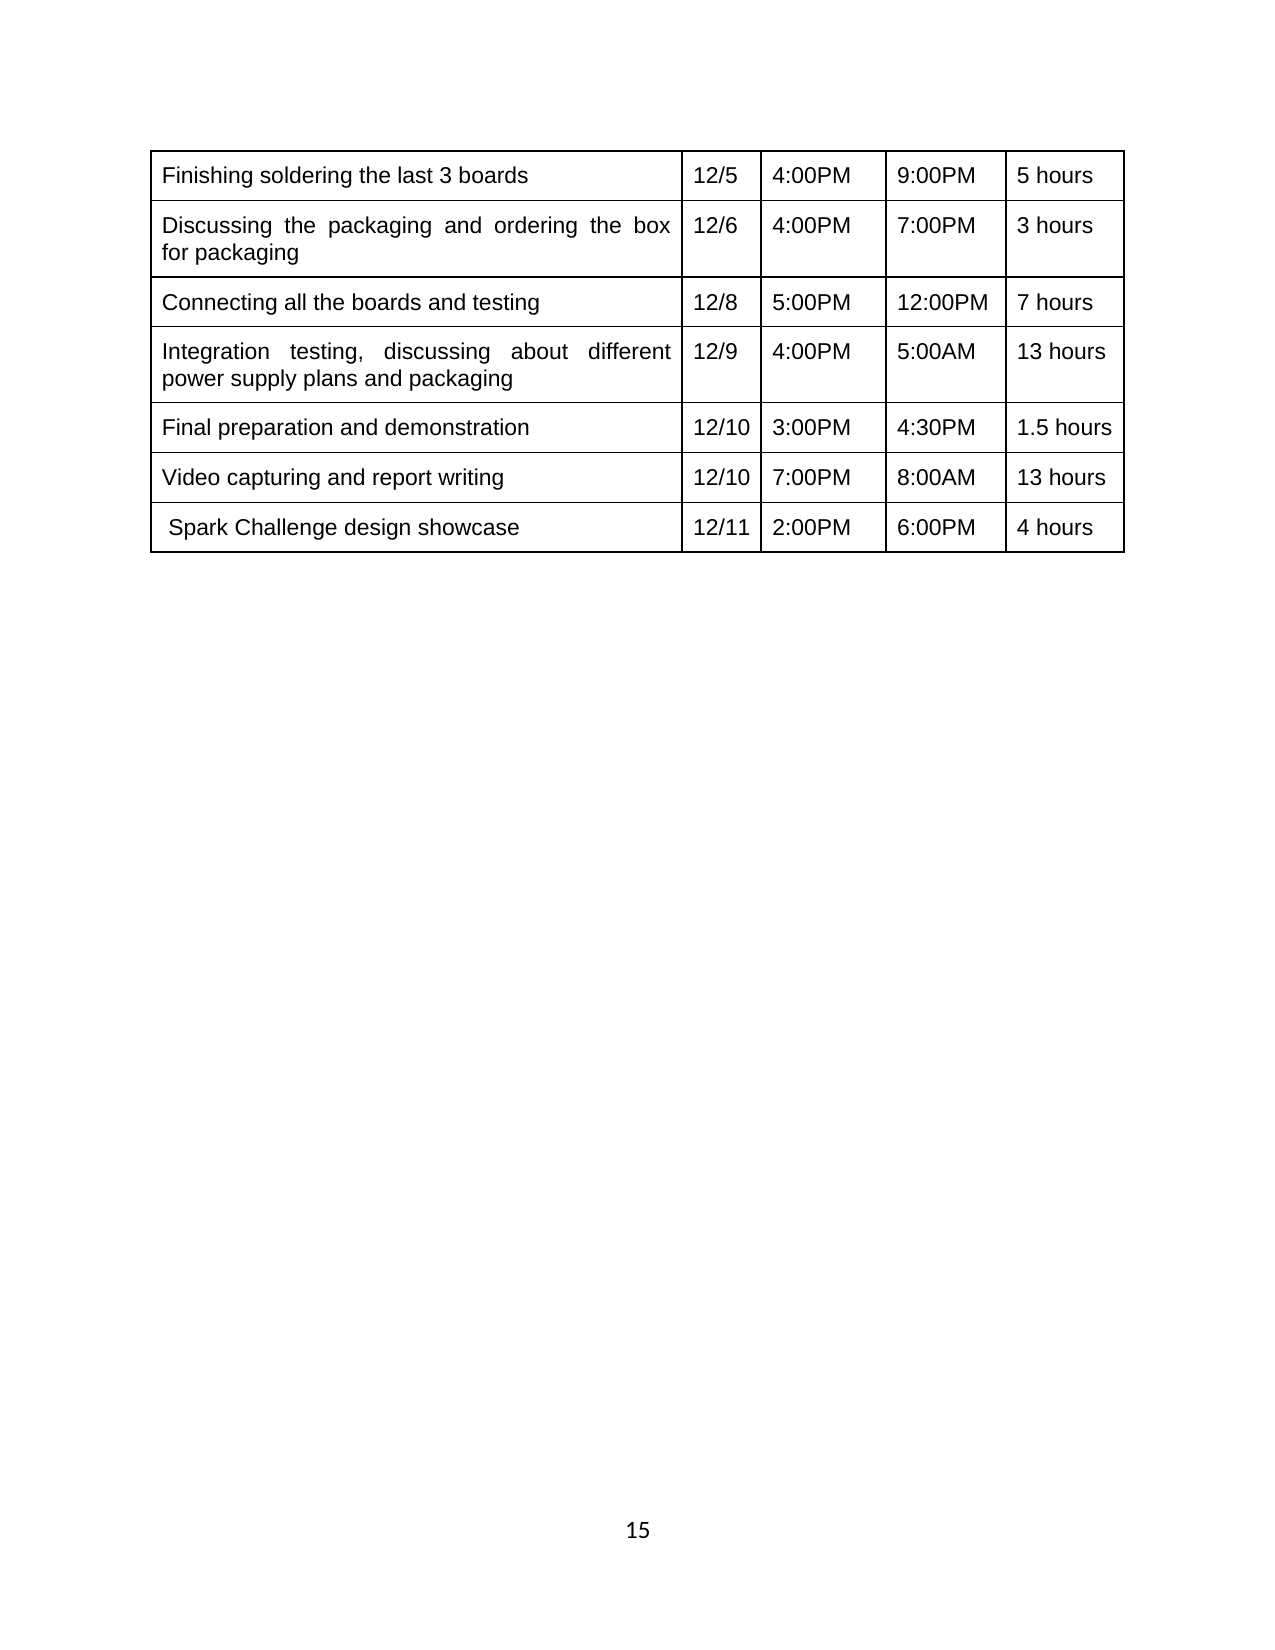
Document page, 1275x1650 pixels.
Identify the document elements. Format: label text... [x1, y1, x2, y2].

table_cell 6:00PM [887, 503, 1005, 551]
table_cell 12/10 [683, 453, 760, 501]
table_cell 8:00AM [887, 453, 1005, 501]
table_cell 12/9 [683, 327, 760, 402]
table_cell Discussing the packaging and ordering the box for packaging [152, 201, 681, 276]
table_cell 12:00PM [887, 278, 1005, 326]
table_cell Connecting all the boards and testing [152, 278, 681, 326]
table_cell 3:00PM [762, 403, 885, 452]
table_cell 12/11 [683, 503, 760, 551]
table_cell 12/10 [683, 403, 760, 452]
table_cell 12/8 [683, 278, 760, 326]
table_cell Spark Challenge design showcase [152, 503, 681, 551]
table_cell 4:00PM [762, 201, 885, 276]
table_cell Finishing soldering the last 3 boards [152, 152, 681, 200]
table_cell 5:00AM [887, 327, 1005, 402]
table_cell 13 hours [1007, 453, 1123, 501]
table_cell 4:30PM [887, 403, 1005, 452]
table_cell 7:00PM [887, 201, 1005, 276]
table_cell 5:00PM [762, 278, 885, 326]
table_cell 7:00PM [762, 453, 885, 501]
table_cell 1.5 hours [1007, 403, 1123, 452]
table_cell 7 hours [1007, 278, 1123, 326]
table_cell 3 hours [1007, 201, 1123, 276]
table_cell 4:00PM [762, 327, 885, 402]
table_cell 5 hours [1007, 152, 1123, 200]
table_cell 4:00PM [762, 152, 885, 200]
table_cell Final preparation and demonstration [152, 403, 681, 452]
table_cell 13 hours [1007, 327, 1123, 402]
table_cell 4 hours [1007, 503, 1123, 551]
table_cell 12/6 [683, 201, 760, 276]
table_cell 12/5 [683, 152, 760, 200]
table_cell Integration testing, discussing about different power supply plans and packaging [152, 327, 681, 402]
table_cell 2:00PM [762, 503, 885, 551]
table_cell 9:00PM [887, 152, 1005, 200]
table_cell Video capturing and report writing [152, 453, 681, 501]
